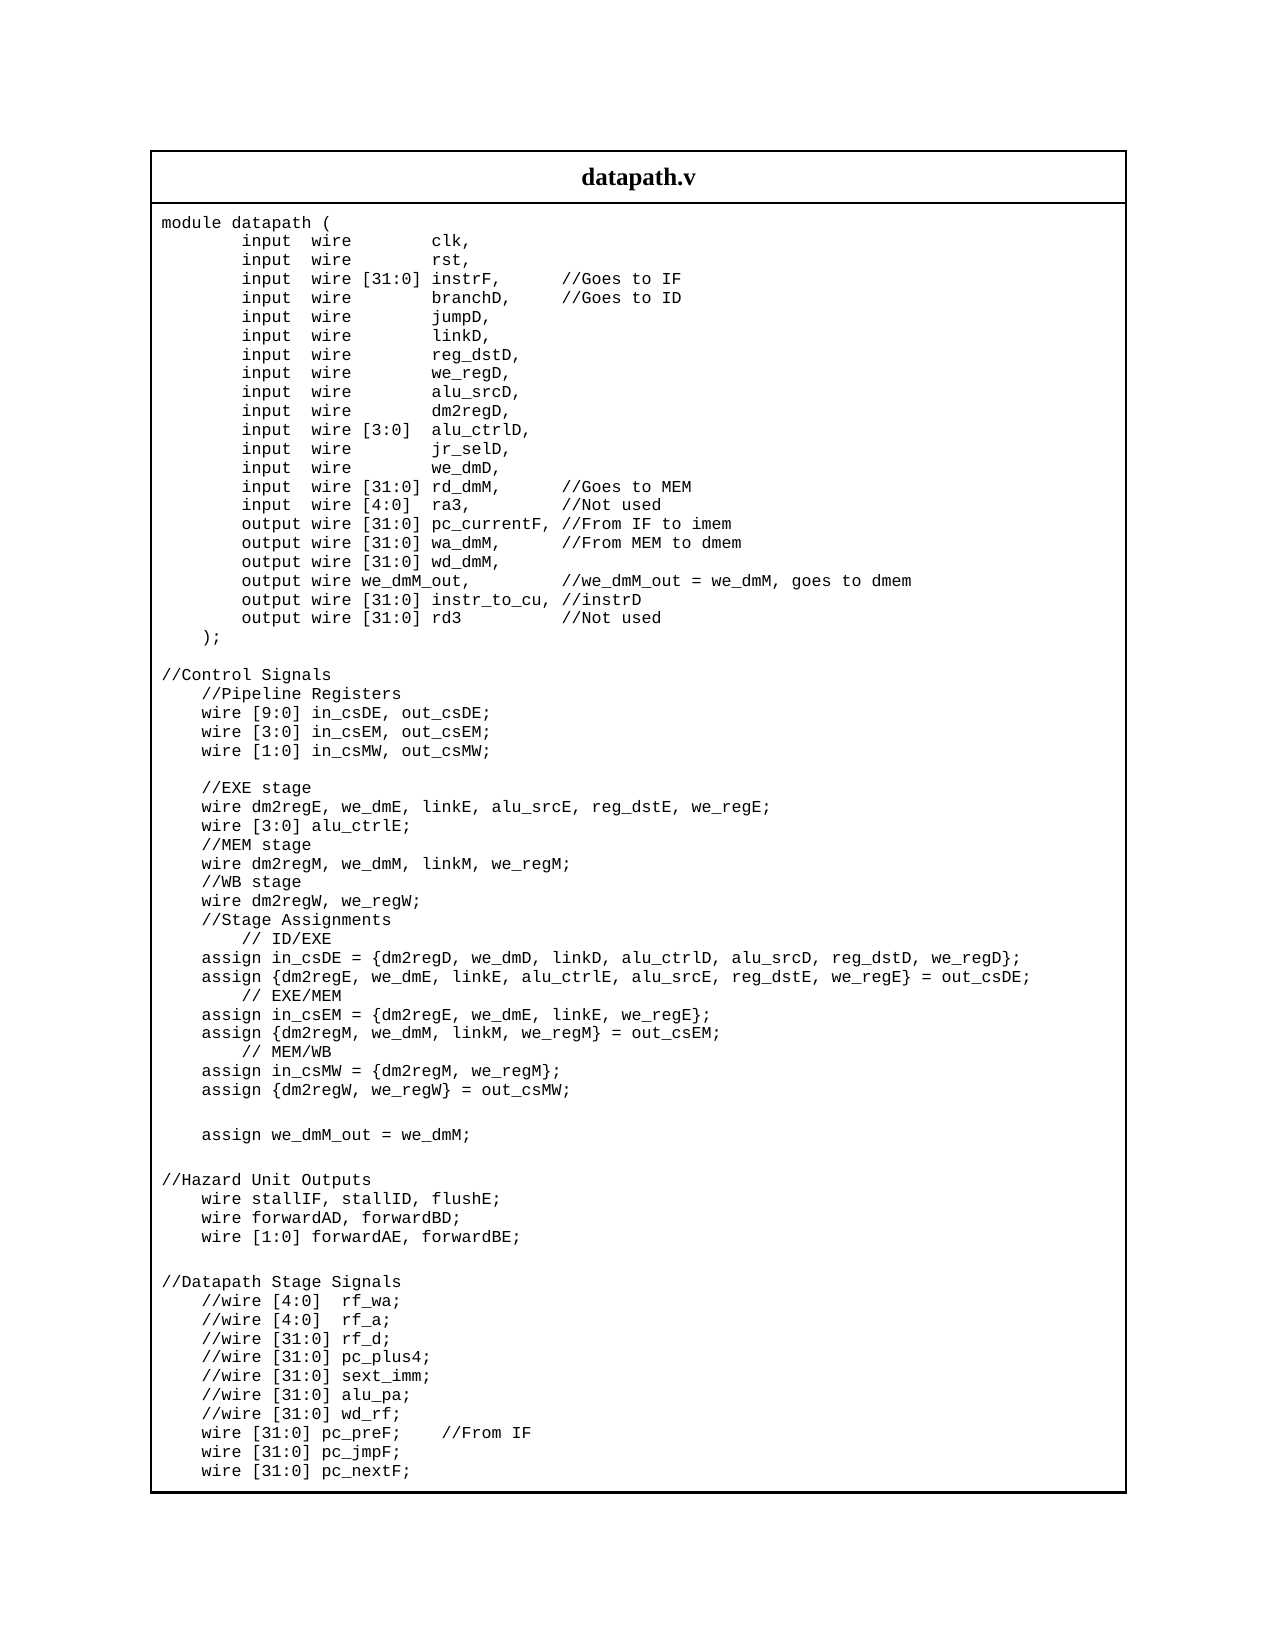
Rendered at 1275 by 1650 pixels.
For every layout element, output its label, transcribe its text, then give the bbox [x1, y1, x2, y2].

table_header datapath.v [152, 152, 1125, 202]
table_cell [152, 204, 1125, 1491]
